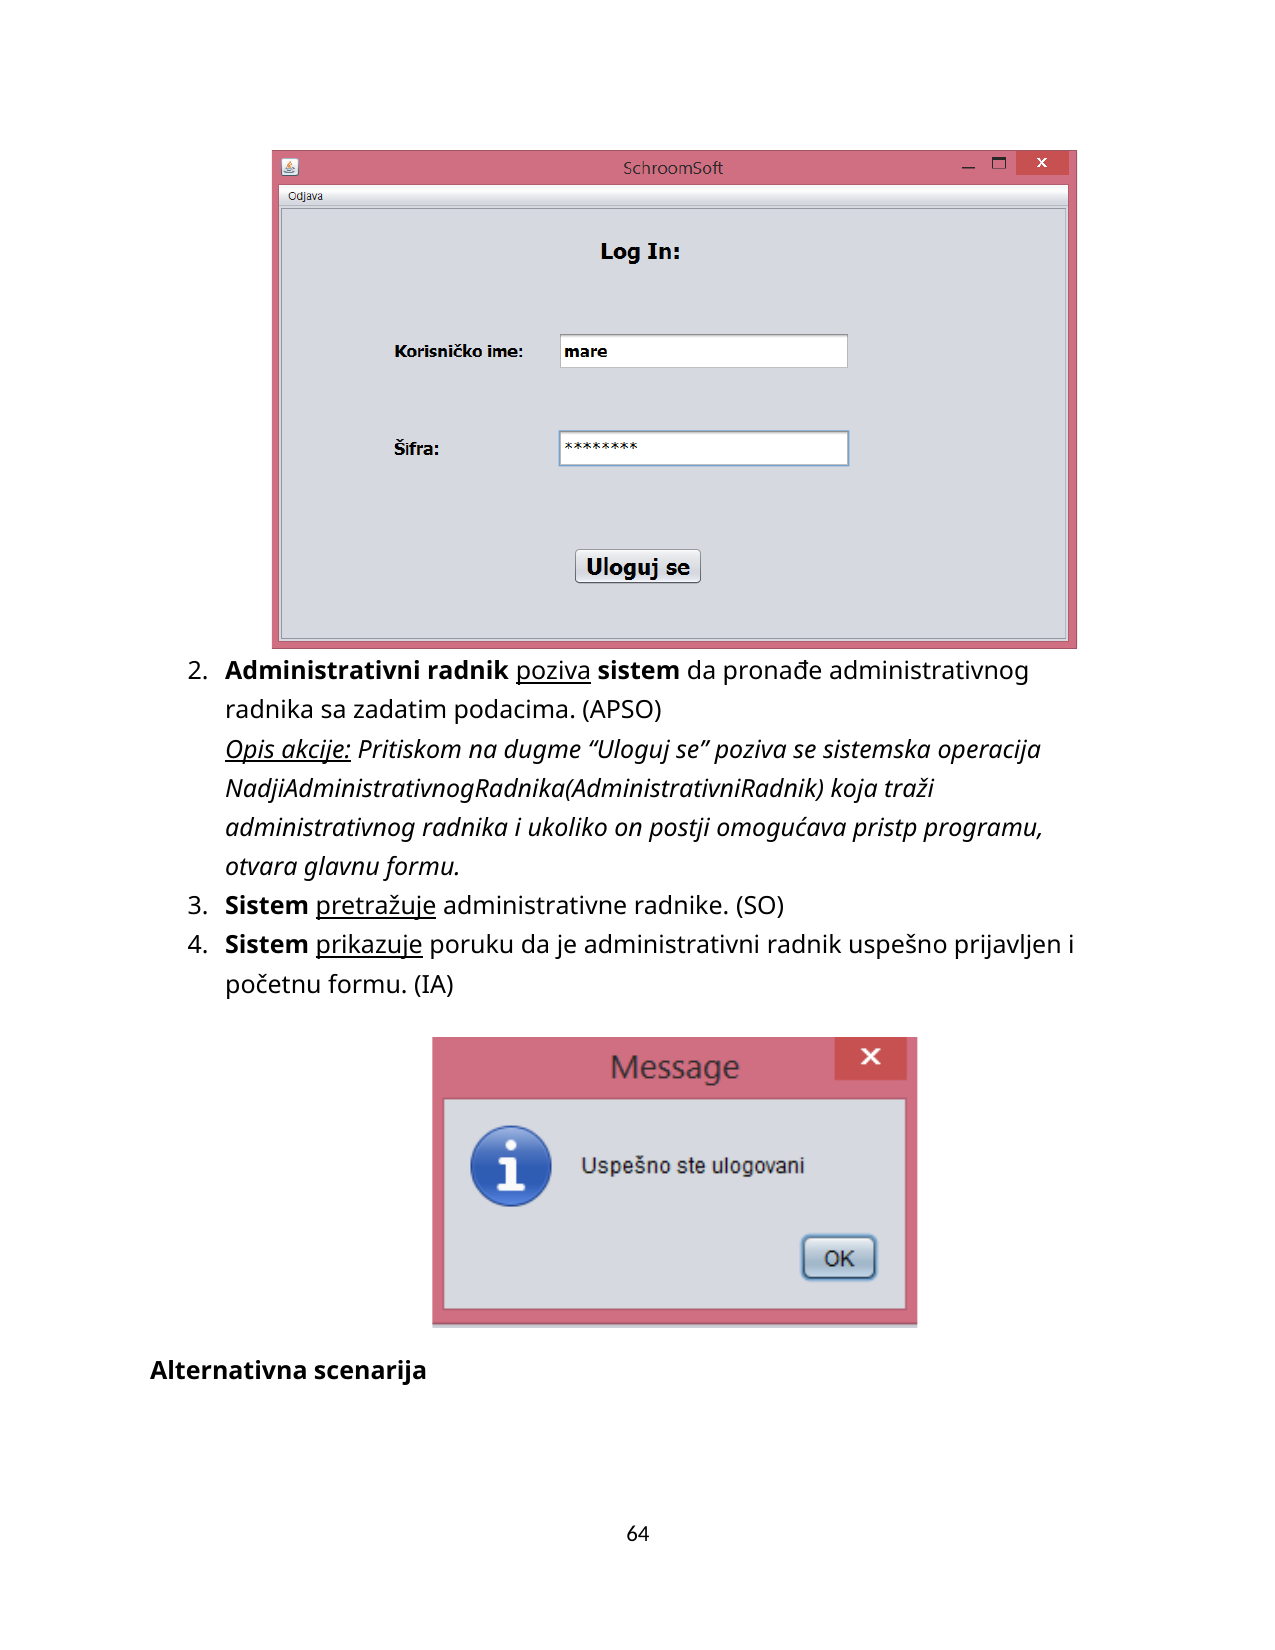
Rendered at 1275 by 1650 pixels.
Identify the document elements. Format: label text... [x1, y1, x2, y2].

text Alternativna scenarija [150, 1353, 1125, 1387]
list Administrativni radnik poziva sistem da pronađe administrativnog radnika sa zadatim podacima. (APSO) [187, 653, 1125, 726]
picture [271, 150, 1079, 649]
list Sistem prikazuje poruku da je administrativni radnik uspešno prijavljen i početnu formu. (IA) [187, 927, 1125, 1000]
list Opis akcije: Pritiskom na dugme “Uloguj se” poziva se sistemska operacija NadjiAdministrativnogRadnika(AdministrativniRadnik) koja traži administrativnog radnika i ukoliko on postji omogućava pristp programu, otvara glavnu formu. [225, 731, 1125, 883]
list Sistem pretražuje administrativne radnike. (SO) [187, 888, 1125, 922]
picture [432, 1037, 918, 1328]
